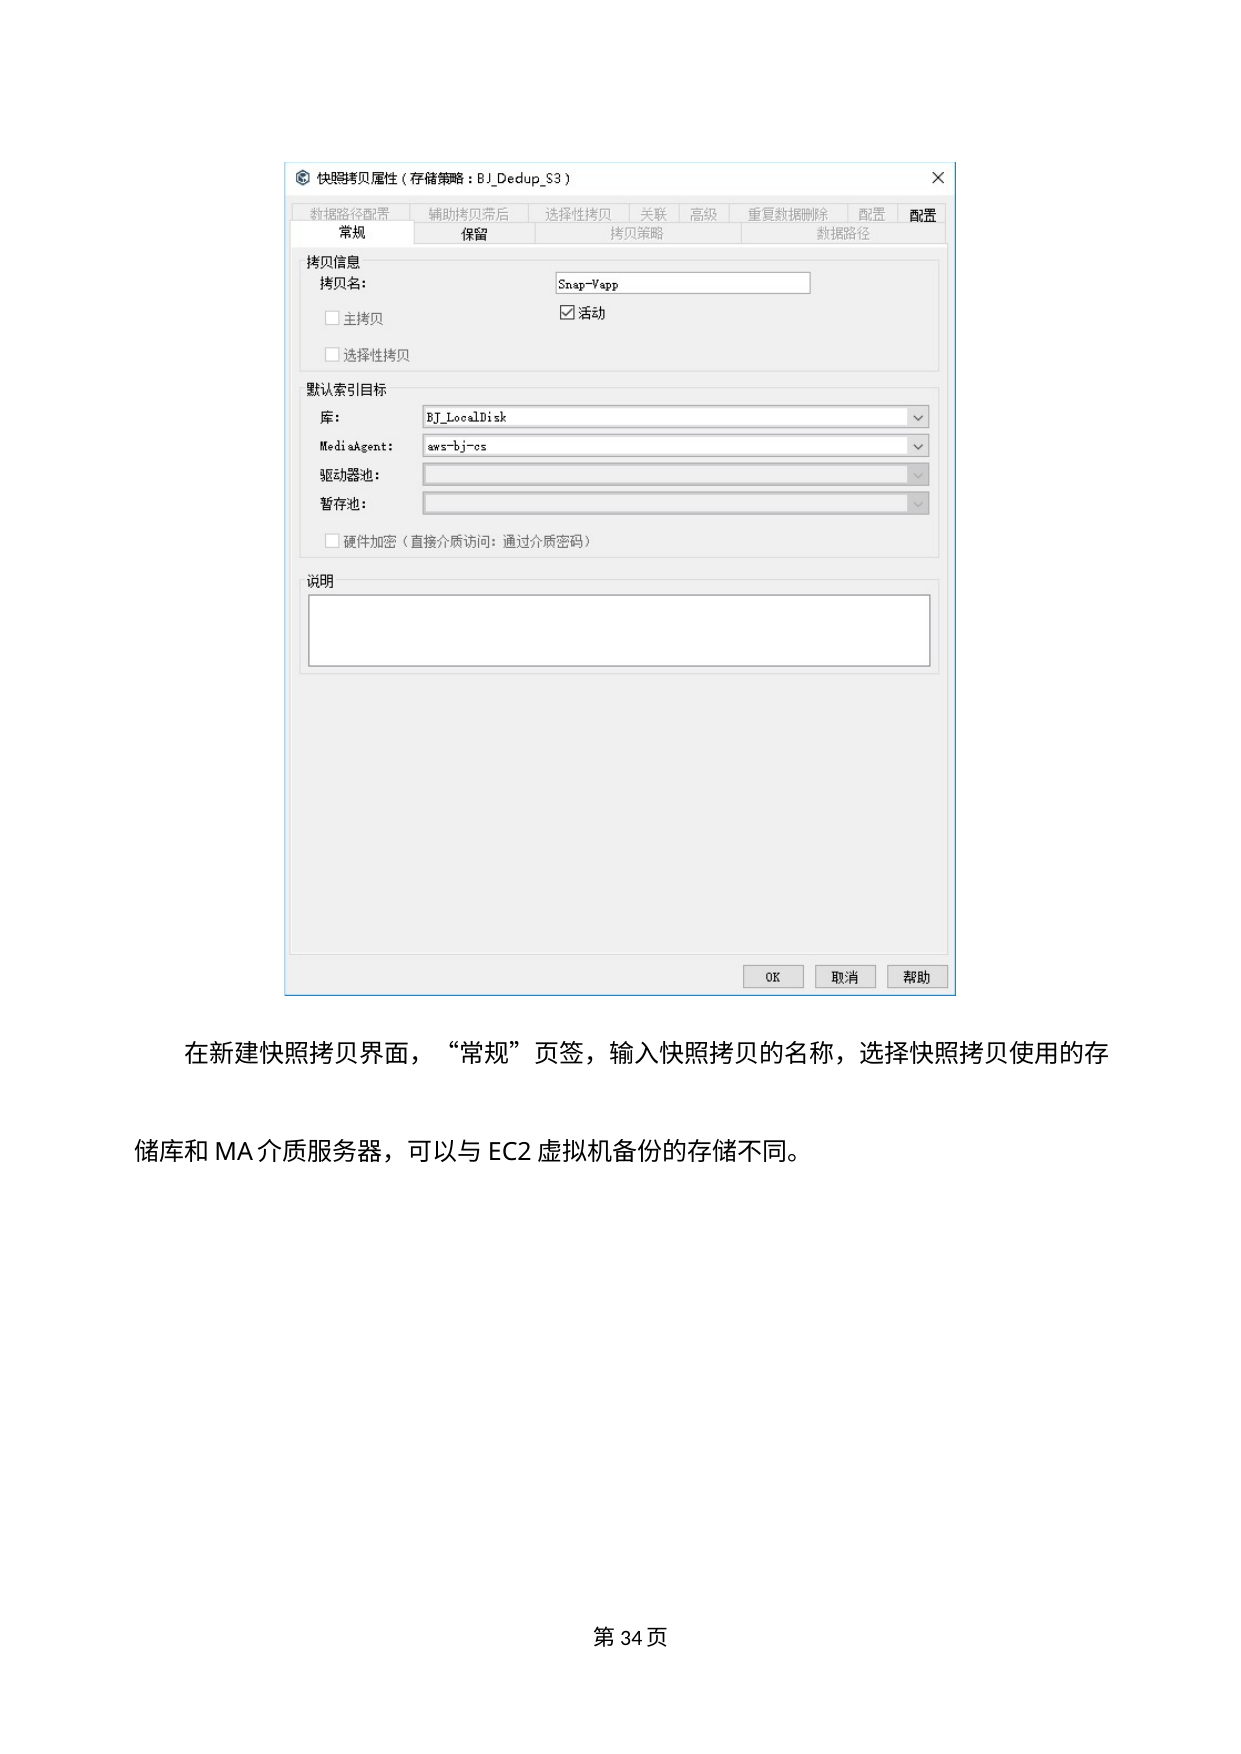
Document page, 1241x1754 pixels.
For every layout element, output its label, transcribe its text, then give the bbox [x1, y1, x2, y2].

picture [284, 162, 956, 996]
text 在新建快照拷贝界面，“常规”页签，输入快照拷贝的名称，选择快照拷贝使用的存储库和MA介质服务器，可以与EC2虚拟机备份的存储不同。 [134, 1019, 1128, 1182]
